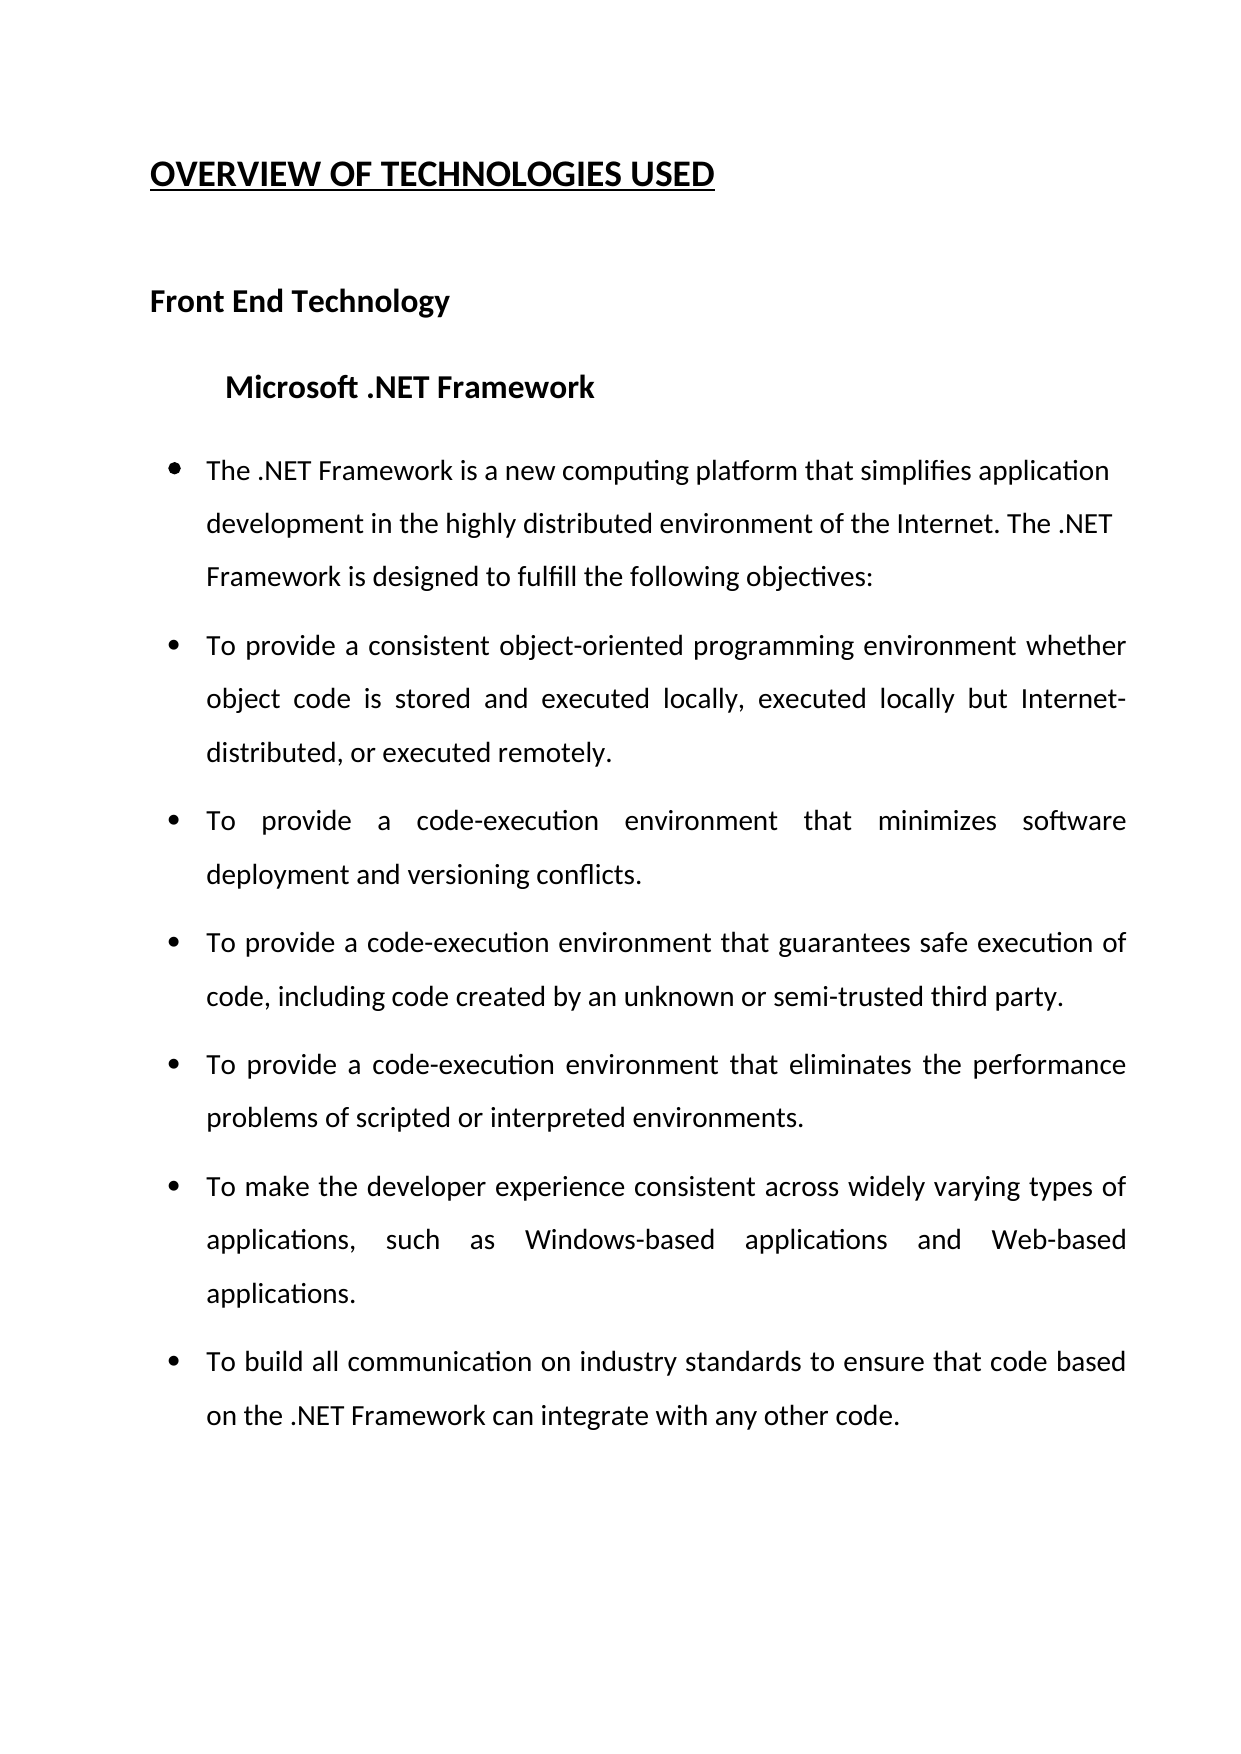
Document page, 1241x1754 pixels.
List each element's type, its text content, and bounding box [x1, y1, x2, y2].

subtitle Microsoft .NET Framework [225, 366, 1128, 406]
list To build all communication on industry standards to ensure that code based on the .NET Framework can integrate with any other code. [169, 1343, 1128, 1432]
list To provide a code-execution environment that guarantees safe execution of code, including code created by an unknown or semi-trusted third party. [169, 924, 1128, 1013]
subtitle The .NET Framework is a new computing platform that simplifies application development in the highly distributed environment of the Internet. The .NET Framework is designed to fulfill the following objectives: [169, 452, 1128, 594]
subtitle Front End Technology [150, 279, 1128, 320]
list To provide a consistent object-oriented programming environment whether object code is stored and executed locally, executed locally but Internet-distributed, or executed remotely. [169, 627, 1128, 769]
list To provide a code-execution environment that eliminates the performance problems of scripted or interpreted environments. [169, 1046, 1128, 1135]
list To provide a code-execution environment that minimizes software deployment and versioning conflicts. [169, 802, 1128, 891]
text OVERVIEW OF TECHNOLOGIES USED [150, 150, 1090, 196]
list To make the developer experience consistent across widely varying types of applications, such as Windows-based applications and Web-based applications. [169, 1168, 1128, 1310]
